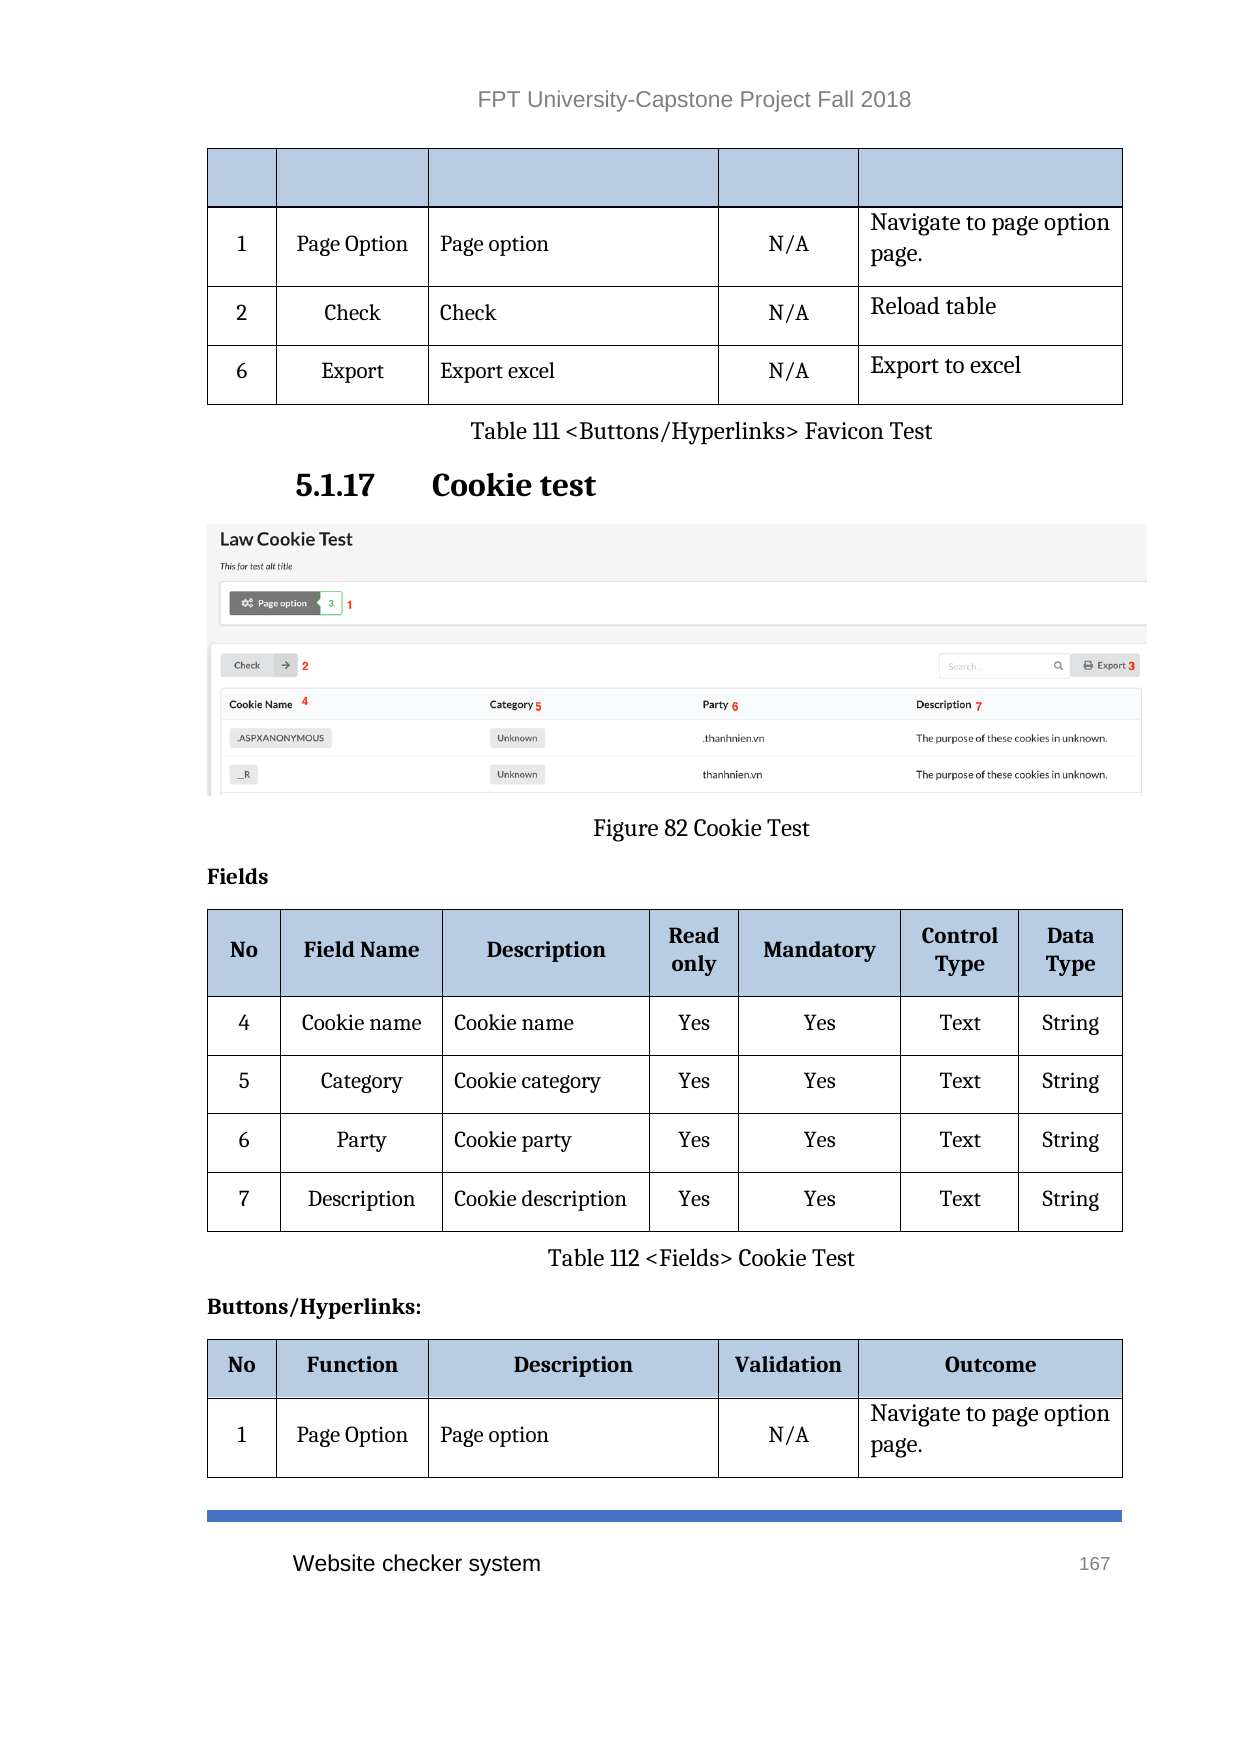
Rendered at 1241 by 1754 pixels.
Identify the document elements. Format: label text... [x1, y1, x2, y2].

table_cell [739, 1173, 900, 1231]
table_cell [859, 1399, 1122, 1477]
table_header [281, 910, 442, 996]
text Table 111 <Buttons/Hyperlinks> Favicon Test [207, 417, 1122, 446]
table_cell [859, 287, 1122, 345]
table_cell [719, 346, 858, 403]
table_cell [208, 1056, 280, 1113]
text Figure 82 Cookie Test [207, 814, 1122, 843]
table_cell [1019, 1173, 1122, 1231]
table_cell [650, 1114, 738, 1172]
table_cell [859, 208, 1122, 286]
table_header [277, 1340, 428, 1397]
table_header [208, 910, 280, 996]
subtitle Cookie test [295, 467, 1122, 505]
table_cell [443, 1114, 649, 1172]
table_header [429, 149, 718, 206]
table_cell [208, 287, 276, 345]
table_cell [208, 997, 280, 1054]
text Buttons/Hyperlinks: [207, 1294, 1122, 1320]
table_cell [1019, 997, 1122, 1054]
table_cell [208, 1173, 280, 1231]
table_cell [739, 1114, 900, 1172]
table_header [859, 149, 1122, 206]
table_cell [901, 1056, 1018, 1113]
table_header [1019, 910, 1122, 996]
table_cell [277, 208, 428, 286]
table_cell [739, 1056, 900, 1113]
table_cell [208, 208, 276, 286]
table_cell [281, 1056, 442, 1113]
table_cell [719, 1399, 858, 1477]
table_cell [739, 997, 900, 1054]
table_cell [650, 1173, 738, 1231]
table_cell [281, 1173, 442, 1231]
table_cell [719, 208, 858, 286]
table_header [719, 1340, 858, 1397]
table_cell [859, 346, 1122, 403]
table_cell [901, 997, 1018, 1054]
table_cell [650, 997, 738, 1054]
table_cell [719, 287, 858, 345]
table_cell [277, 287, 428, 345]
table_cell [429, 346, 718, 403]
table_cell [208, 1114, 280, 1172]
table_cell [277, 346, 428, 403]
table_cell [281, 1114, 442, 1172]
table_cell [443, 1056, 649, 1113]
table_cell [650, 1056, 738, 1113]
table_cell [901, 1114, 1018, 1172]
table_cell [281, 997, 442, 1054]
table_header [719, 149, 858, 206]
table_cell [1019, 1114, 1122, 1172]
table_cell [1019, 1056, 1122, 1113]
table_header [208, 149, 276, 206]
text Table 112 <Fields> Cookie Test [207, 1244, 1122, 1273]
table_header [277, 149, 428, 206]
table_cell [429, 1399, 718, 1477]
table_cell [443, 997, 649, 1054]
picture [206, 524, 1147, 796]
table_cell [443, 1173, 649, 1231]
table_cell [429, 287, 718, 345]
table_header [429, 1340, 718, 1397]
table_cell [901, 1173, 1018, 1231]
text Fields [207, 864, 1122, 890]
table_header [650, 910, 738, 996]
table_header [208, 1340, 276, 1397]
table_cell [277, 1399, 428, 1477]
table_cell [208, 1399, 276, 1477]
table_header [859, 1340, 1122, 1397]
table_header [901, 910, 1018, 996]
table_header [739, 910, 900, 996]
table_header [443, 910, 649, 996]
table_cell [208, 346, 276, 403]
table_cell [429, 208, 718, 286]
